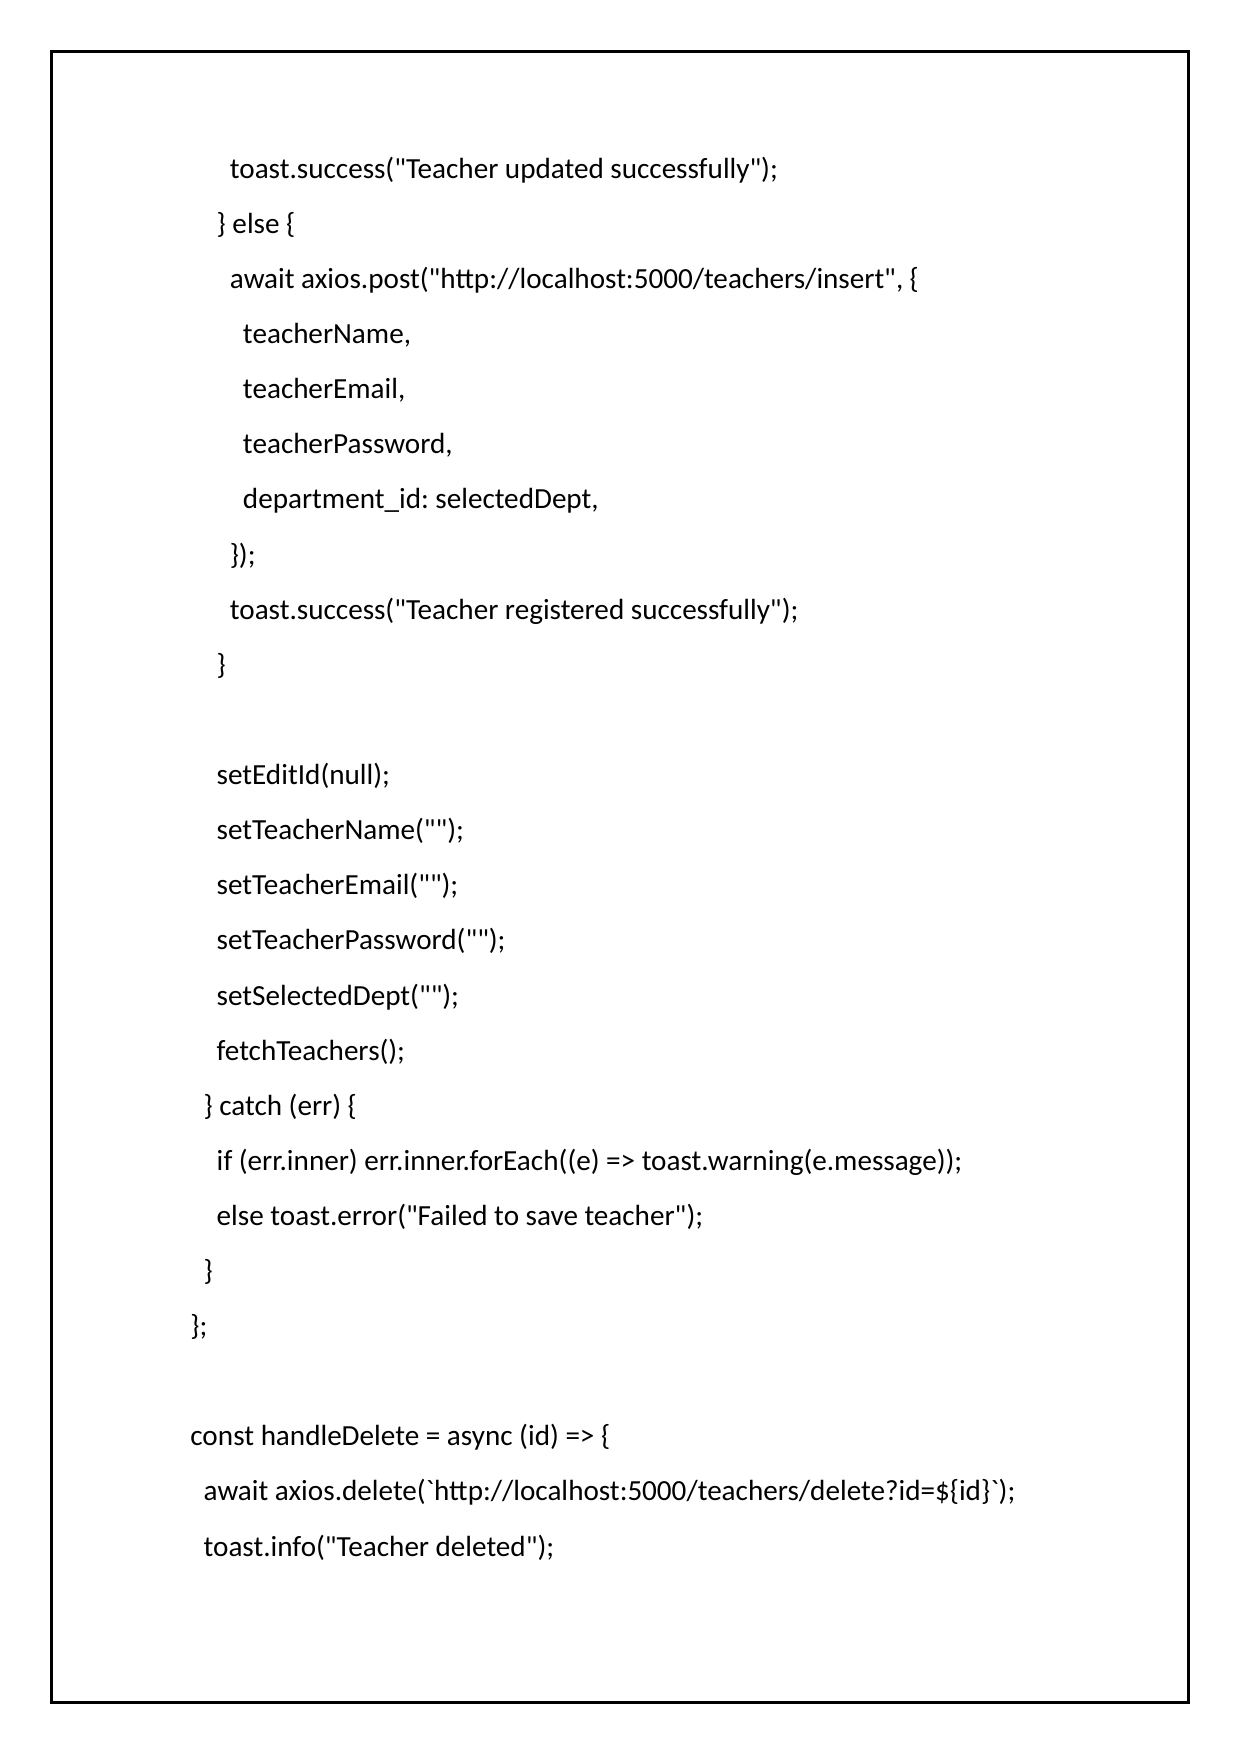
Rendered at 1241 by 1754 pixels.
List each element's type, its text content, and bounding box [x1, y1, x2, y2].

text toast.success("Teacher updated successfully"); [177, 150, 1090, 186]
text teacherPassword, [177, 426, 1090, 461]
text fetchTeachers(); [177, 1032, 1090, 1067]
text } catch (err) { [177, 1087, 1090, 1122]
text teacherEmail, [177, 370, 1090, 406]
text department_id: selectedDept, [177, 481, 1090, 516]
text setTeacherPassword(""); [177, 921, 1090, 957]
text setEditId(null); [177, 756, 1090, 792]
text toast.success("Teacher registered successfully"); [177, 591, 1090, 626]
text }; [177, 1307, 1090, 1343]
text } [177, 1252, 1090, 1288]
text toast.info("Teacher deleted"); [177, 1528, 1090, 1563]
text setSelectedDept(""); [177, 977, 1090, 1012]
text const handleDelete = async (id) => { [177, 1417, 1090, 1453]
text await axios.post("http://localhost:5000/teachers/insert", { [177, 260, 1090, 296]
text if (err.inner) err.inner.forEach((e) => toast.warning(e.message)); [177, 1142, 1090, 1177]
text setTeacherEmail(""); [177, 866, 1090, 902]
text teacherName, [177, 315, 1090, 351]
text } [177, 646, 1090, 682]
text setTeacherName(""); [177, 811, 1090, 847]
text } else { [177, 205, 1090, 241]
text else toast.error("Failed to save teacher"); [177, 1197, 1090, 1233]
text await axios.delete(`http://localhost:5000/teachers/delete?id=${id}`); [177, 1472, 1090, 1508]
text }); [177, 536, 1090, 571]
